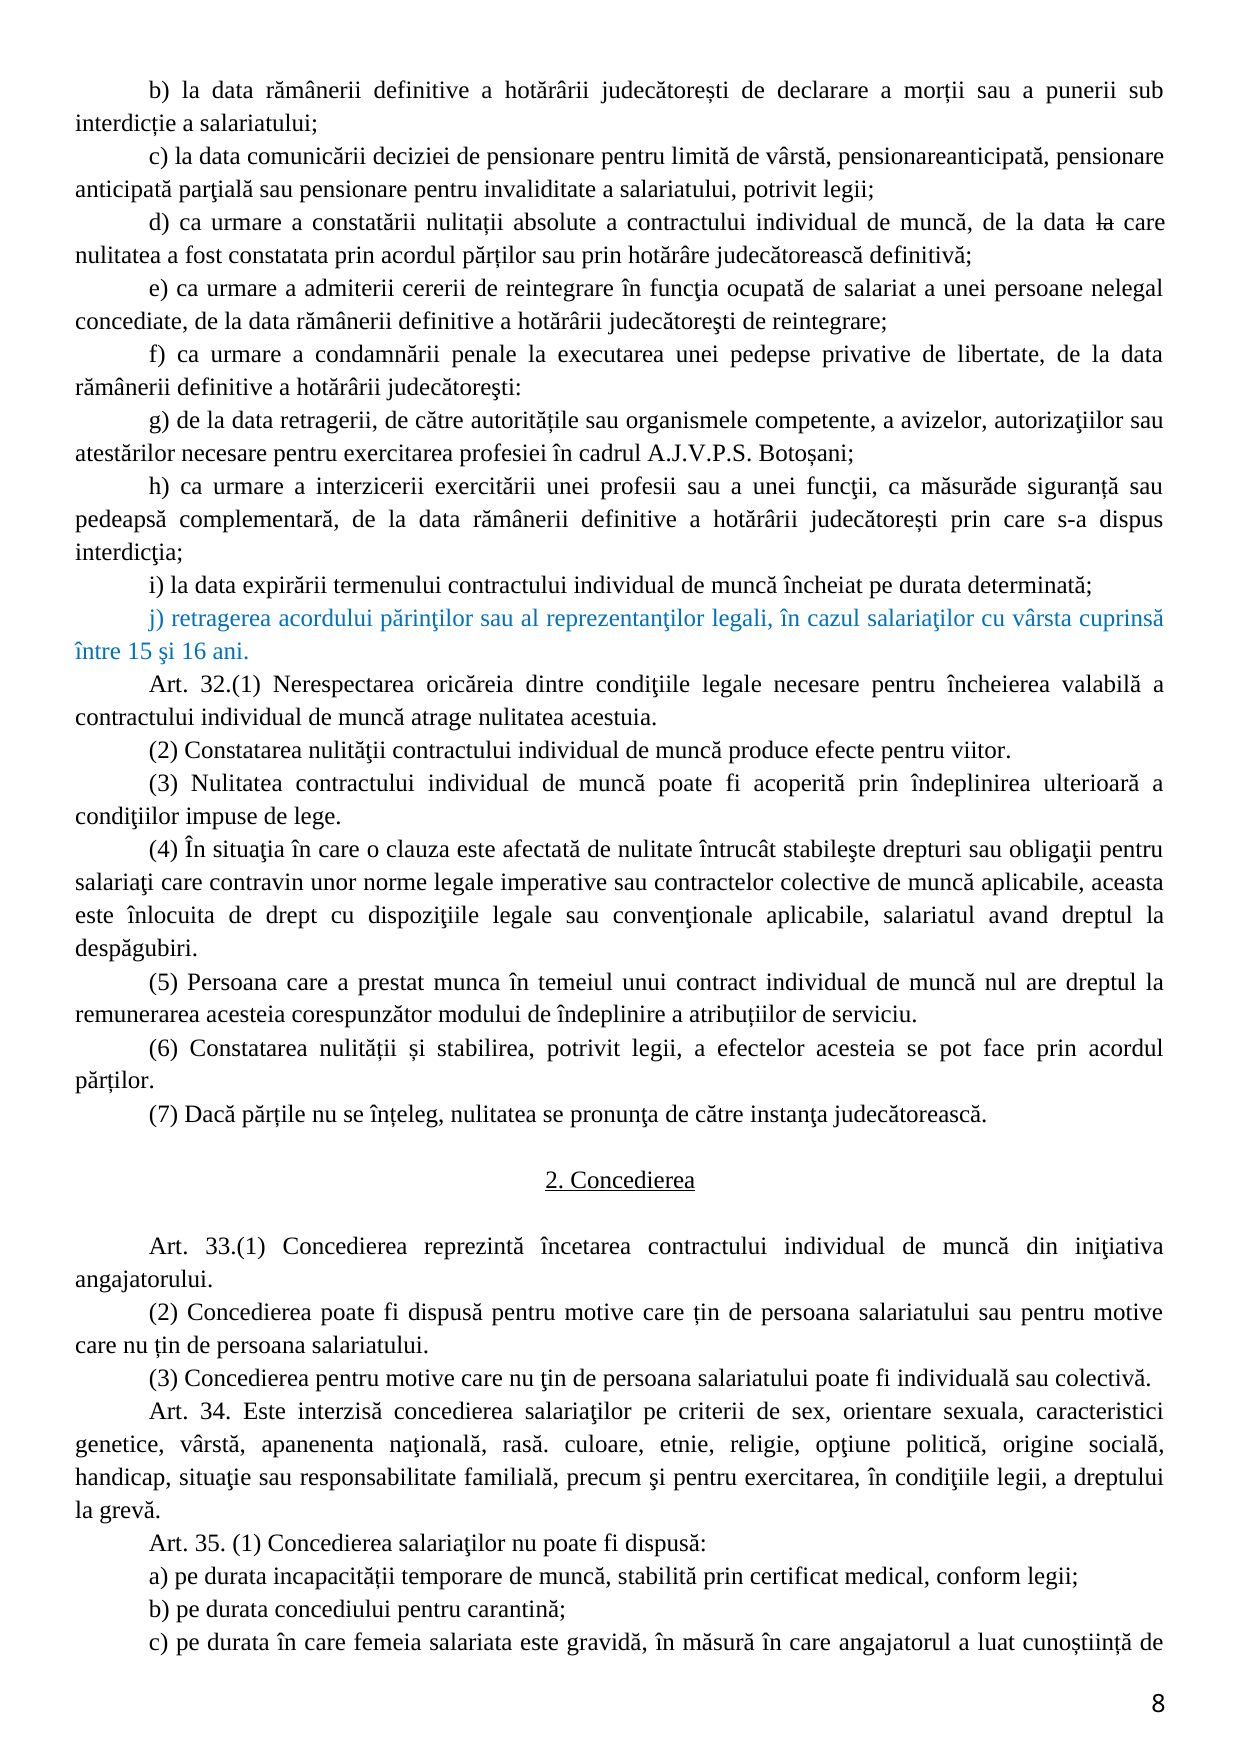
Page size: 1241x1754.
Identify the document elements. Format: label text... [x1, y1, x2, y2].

text c) la data comunicării deciziei de pensionare pentru limită de vârstă, pensionareanticipată, pensionare anticipată parţială sau pensionare pentru invaliditate a salariatului, potrivit legii; [75, 141, 1165, 203]
text a) pe durata incapacității temporare de muncă, stabilită prin certificat medical, conform legii; [75, 1561, 1165, 1590]
text Art. 34. Este interzisă concedierea salariaţilor pe criterii de sex, orientare sexuala, caracteristici genetice, vârstă, apanenenta naţională, rasă. culoare, etnie, religie, opţiune politică, origine socială, handicap, situaţie sau responsabilitate familială, precum şi pentru exercitarea, în condiţiile legii, a dreptului la grevă. [75, 1396, 1165, 1524]
text g) de la data retragerii, de către autoritățile sau organismele competente, a avizelor, autorizaţiilor sau atestărilor necesare pentru exercitarea profesiei în cadrul A.J.V.P.S. Botoșani; [75, 405, 1165, 467]
text f) ca urmare a condamnării penale la executarea unei pedepse privative de libertate, de la data rămânerii definitive a hotărârii judecătoreşti: [75, 339, 1165, 401]
text (7) Dacă părțile nu se înțeleg, nulitatea se pronunţa de către instanţa judecătorească. [75, 1099, 1165, 1127]
text Art. 32.(1) Nerespectarea oricăreia dintre condiţiile legale necesare pentru încheierea valabilă a contractului individual de muncă atrage nulitatea acestuia. [75, 669, 1165, 731]
text b) pe durata concediului pentru carantină; [75, 1594, 1165, 1623]
text e) ca urmare a admiterii cererii de reintegrare în funcţia ocupată de salariat a unei persoane nelegal concediate, de la data rămânerii definitive a hotărârii judecătoreşti de reintegrare; [75, 273, 1165, 335]
text Art. 35. (1) Concedierea salariaţilor nu poate fi dispusă: [75, 1528, 1165, 1557]
text (4) În situaţia în care o clauza este afectată de nulitate întrucât stabileşte drepturi sau obligaţii pentru salariaţi care contravin unor norme legale imperative sau contractelor colective de muncă aplicabile, aceasta este înlocuita de drept cu dispoziţiile legale sau convenţionale aplicabile, salariatul avand dreptul la despăgubiri. [75, 834, 1165, 962]
text (3) Nulitatea contractului individual de muncă poate fi acoperită prin îndeplinirea ulterioară a condiţiilor impuse de lege. [75, 768, 1165, 830]
text d) ca urmare a constatării nulitații absolute a contractului individual de muncă, de la data la care nulitatea a fost constatata prin acordul părților sau prin hotărâre judecătorească definitivă; [75, 207, 1165, 269]
text (6) Constatarea nulității și stabilirea, potrivit legii, a efectelor acesteia se pot face prin acordul părților. [75, 1033, 1165, 1094]
text (3) Concedierea pentru motive care nu ţin de persoana salariatului poate fi individuală sau colectivă. [75, 1363, 1165, 1392]
text j) retragerea acordului părinţilor sau al reprezentanţilor legali, în cazul salariaţilor cu vârsta cuprinsă între 15 şi 16 ani. [75, 603, 1165, 665]
text b) la data rămânerii definitive a hotărârii judecătorești de declarare a morții sau a punerii sub interdicție a salariatului; [75, 75, 1165, 137]
text h) ca urmare a interzicerii exercitării unei profesii sau a unei funcţii, ca măsurăde siguranță sau pedeapsă complementară, de la data rămânerii definitive a hotărârii judecătorești prin care s-a dispus interdicţia; [75, 471, 1165, 566]
text (2) Concedierea poate fi dispusă pentru motive care țin de persoana salariatului sau pentru motive care nu țin de persoana salariatului. [75, 1297, 1165, 1358]
text 2. Concedierea [75, 1165, 1165, 1193]
text Art. 33.(1) Concedierea reprezintă încetarea contractului individual de muncă din iniţiativa angajatorului. [75, 1231, 1165, 1292]
text i) la data expirării termenului contractului individual de muncă încheiat pe durata determinată; [75, 570, 1165, 599]
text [75, 1627, 1165, 1656]
text (5) Persoana care a prestat munca în temeiul unui contract individual de muncă nul are dreptul la remunerarea acesteia corespunzător modului de îndeplinire a atribuțiilor de serviciu. [75, 967, 1165, 1028]
text (2) Constatarea nulităţii contractului individual de muncă produce efecte pentru viitor. [75, 735, 1165, 764]
